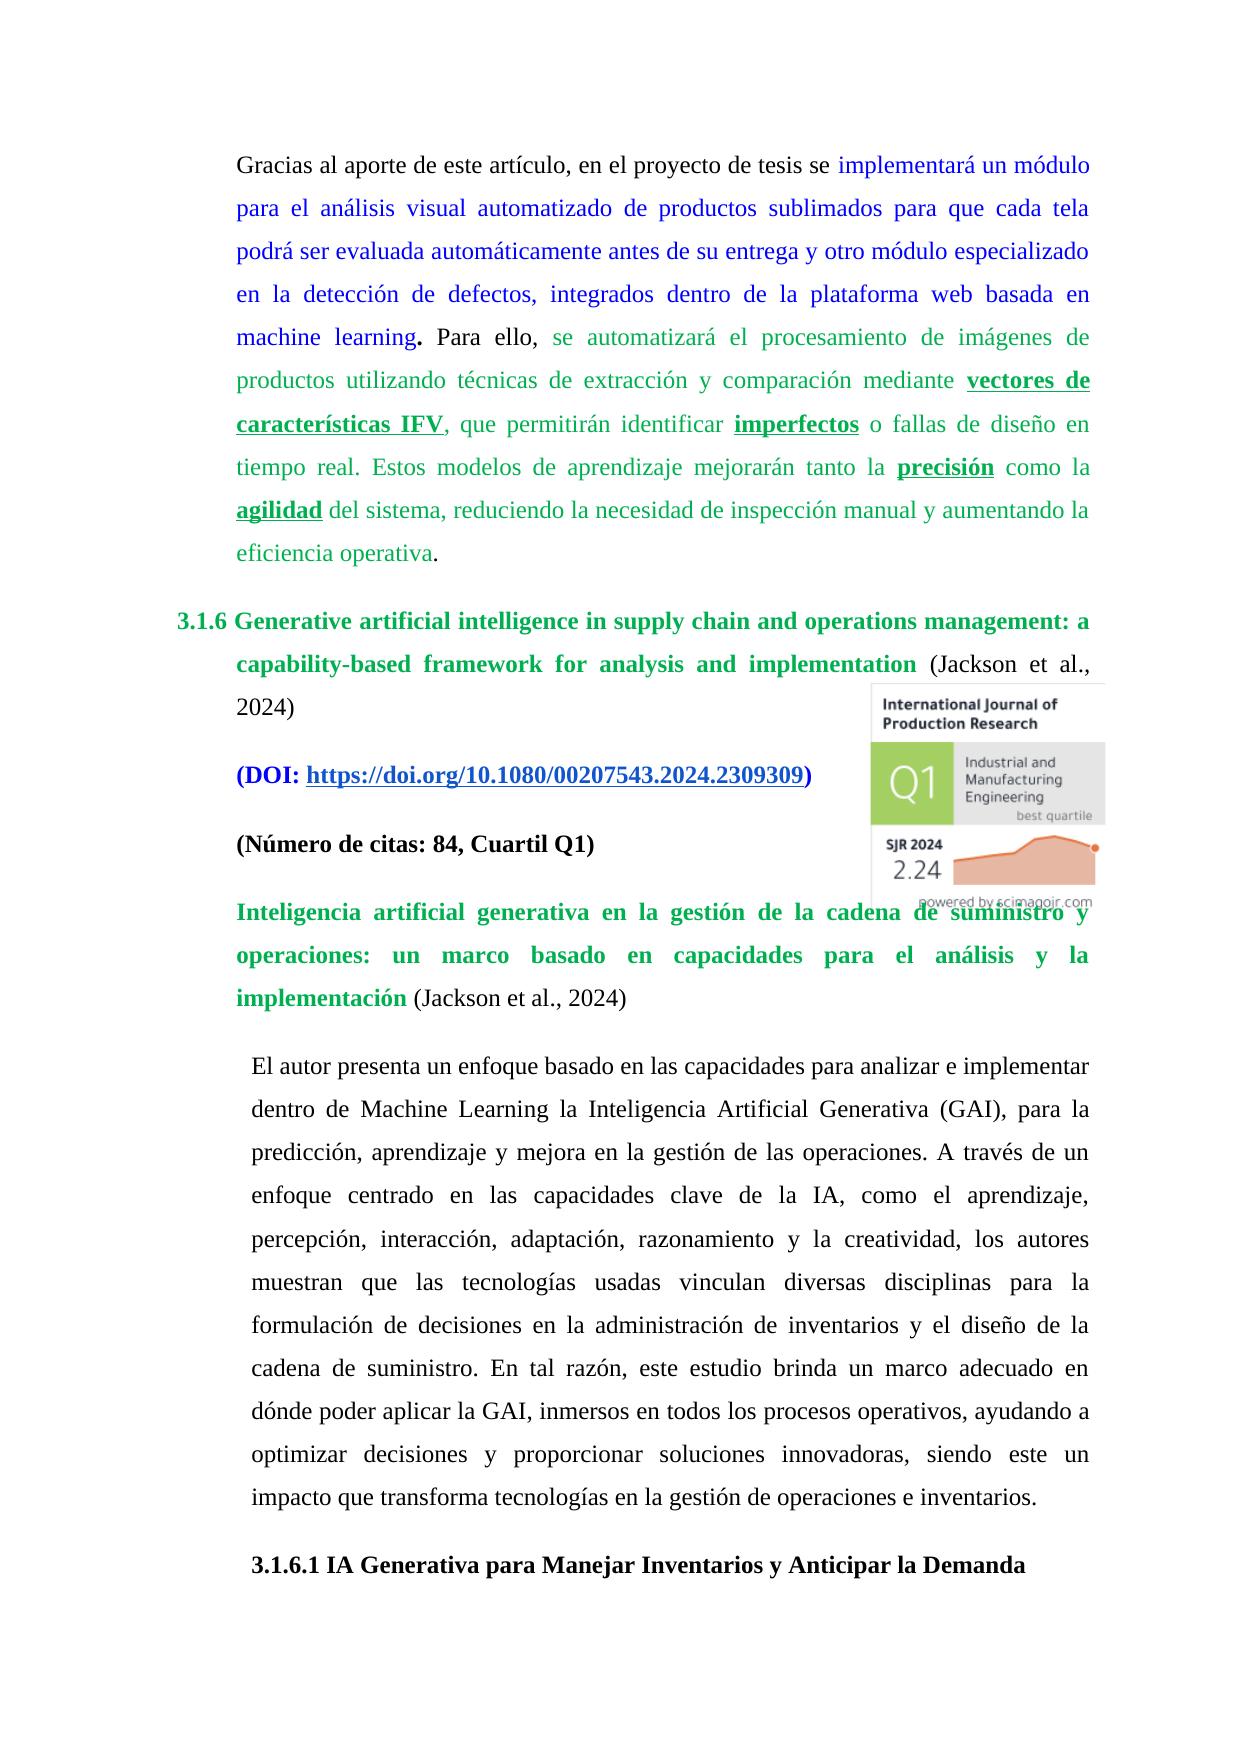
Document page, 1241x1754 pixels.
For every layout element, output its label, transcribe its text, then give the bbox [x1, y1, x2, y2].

text 3.1.6.1 IA Generativa para Manejar Inventarios y Anticipar la Demanda [251, 1551, 1090, 1579]
text El autor presenta un enfoque basado en las capacidades para analizar e implementar dentro de Machine Learning la Inteligencia Artificial Generativa (GAI), para la predicción, aprendizaje y mejora en la gestión de las operaciones. A través de un enfoque centrado en las capacidades clave de la IA, como el aprendizaje, percepción, interacción, adaptación, razonamiento y la creatividad, los autores muestran que las tecnologías usadas vinculan diversas disciplinas para la formulación de decisiones en la administración de inventarios y el diseño de la cadena de suministro. En tal razón, este estudio brinda un marco adecuado en dónde poder aplicar la GAI, inmersos en todos los procesos operativos, ayudando a optimizar decisiones y proporcionar soluciones innovadoras, siendo este un impacto que transforma tecnologías en la gestión de operaciones e inventarios. [251, 1051, 1090, 1511]
text Inteligencia artificial generativa en la gestión de la cadena de suministro y operaciones: un marco basado en capacidades para el análisis y la implementación (Jackson et al., 2024) [236, 897, 1090, 1012]
text (DOI: https://doi.org/10.1080/00207543.2024.2309309) [236, 761, 1090, 789]
picture [866, 676, 1106, 918]
subtitle 3.1.6 Generative artificial intelligence in supply chain and operations management: a capability-based framework for analysis and implementation (Jackson et al., 2024) [177, 606, 1090, 721]
text (Número de citas: 84, Cuartil Q1) [236, 829, 1090, 857]
text Gracias al aporte de este artículo, en el proyecto de tesis se implementará un módulo para el análisis visual automatizado de productos sublimados para que cada tela podrá ser evaluada automáticamente antes de su entrega y otro módulo especializado en la detección de defectos, integrados dentro de la plataforma web basada en machine learning. Para ello, se automatizará el procesamiento de imágenes de productos utilizando técnicas de extracción y comparación mediante vectores de características IFV, que permitirán identificar imperfectos o fallas de diseño en tiempo real. Estos modelos de aprendizaje mejorarán tanto la precisión como la agilidad del sistema, reduciendo la necesidad de inspección manual y aumentando la eficiencia operativa. [236, 150, 1090, 567]
